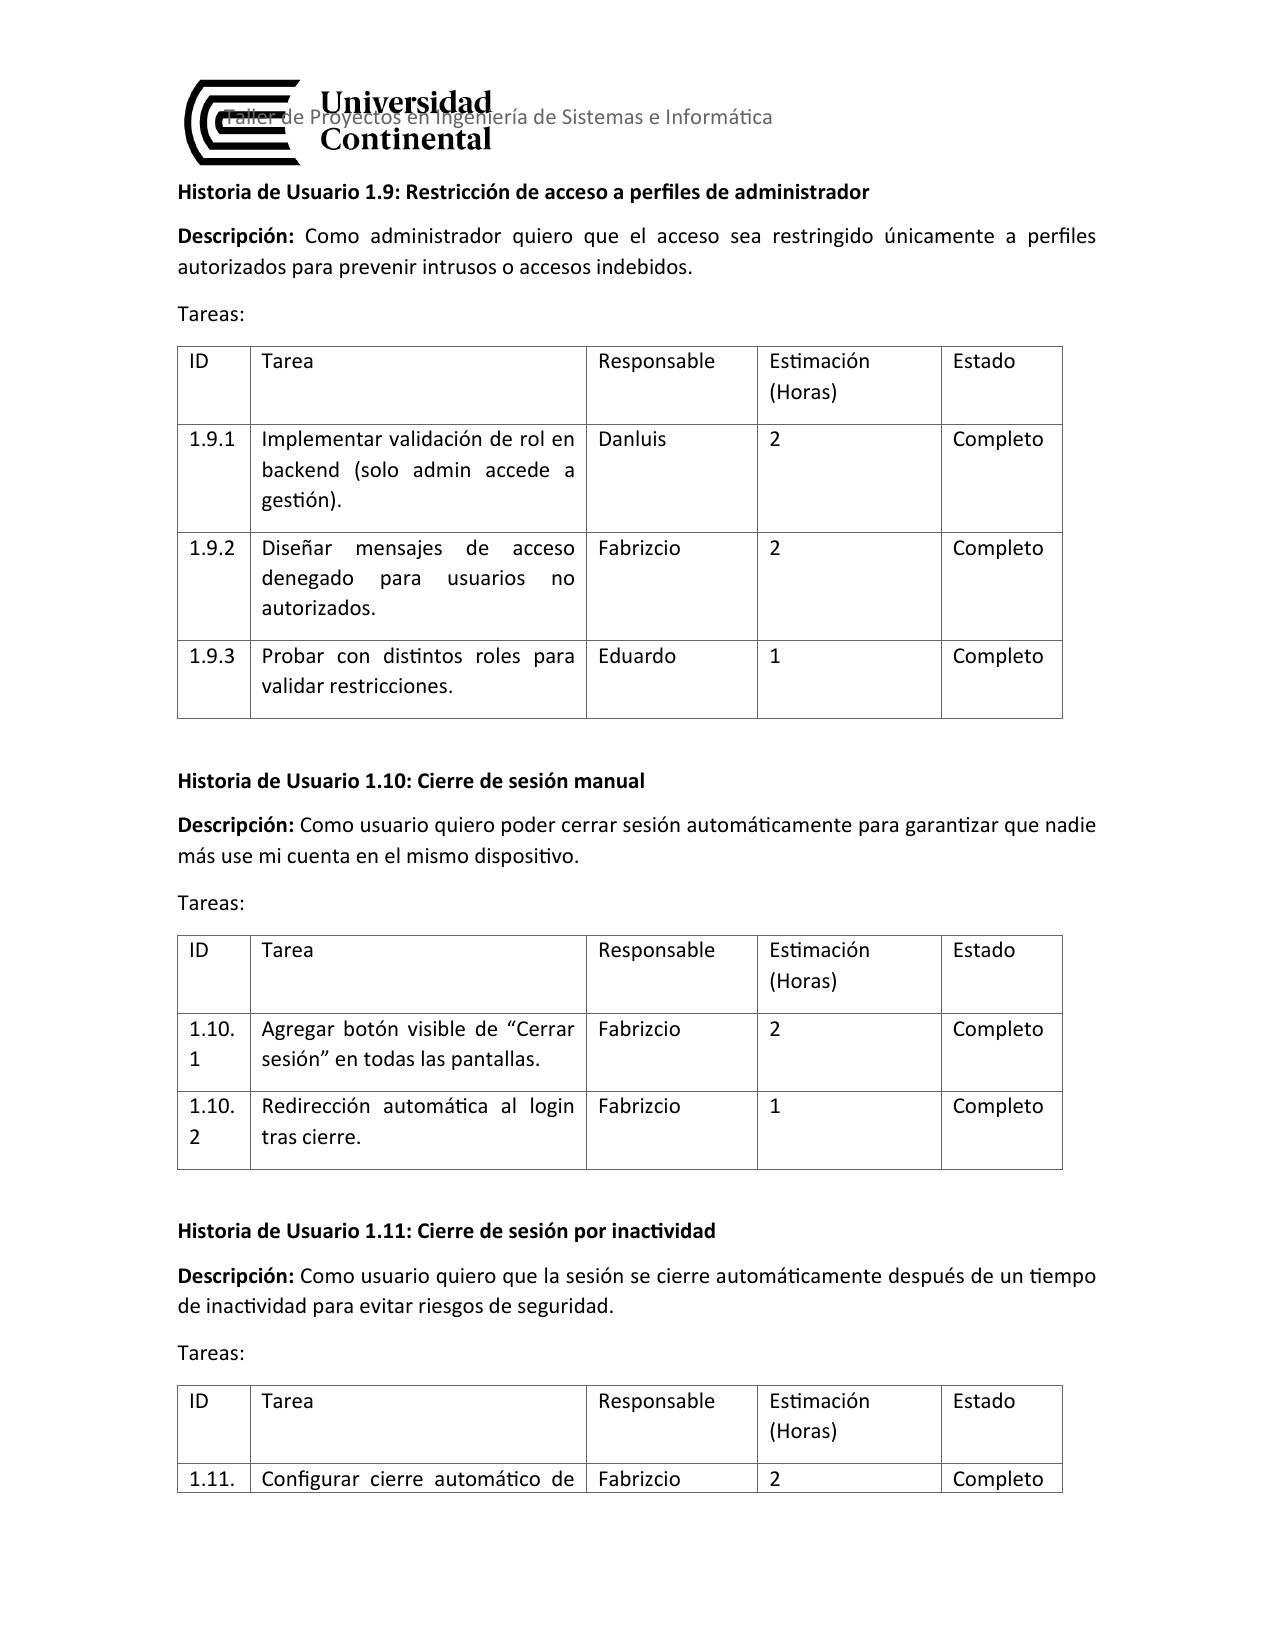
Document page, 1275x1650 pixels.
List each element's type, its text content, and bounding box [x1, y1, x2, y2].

text Historia de Usuario 1.10: Cierre de sesión manual [177, 766, 1098, 794]
table_cell 1.9.1 [178, 425, 250, 532]
table_cell Diseñar mensajes de acceso denegado para usuarios no autorizados. [251, 533, 586, 640]
table_header Tarea [251, 936, 586, 1013]
table_header Estimación (Horas) [758, 347, 941, 423]
table_cell 2 [758, 1014, 941, 1091]
picture [180, 76, 496, 168]
table_cell Implementar validación de rol en backend (solo admin accede a gestión). [251, 425, 586, 532]
table_cell Probar con distintos roles para validar restricciones. [251, 641, 586, 718]
text Descripción: Como usuario quiero poder cerrar sesión automáticamente para garantizar que nadie más use mi cuenta en el mismo dispositivo. [177, 811, 1098, 869]
table_cell Completo [942, 641, 1062, 718]
table_cell Fabrizcio [587, 1092, 757, 1169]
table_cell Completo [942, 1014, 1062, 1091]
table_cell Fabrizcio [587, 1014, 757, 1091]
table_header Estado [942, 347, 1062, 423]
table_header Estado [942, 1386, 1062, 1463]
table_cell Completo [942, 1092, 1062, 1169]
table_cell Agregar botón visible de “Cerrar sesión” en todas las pantallas. [251, 1014, 586, 1091]
table_cell 1.10.2 [178, 1092, 250, 1169]
text Tareas: [177, 1338, 1098, 1366]
text Tareas: [177, 299, 1098, 327]
table_cell Completo [942, 425, 1062, 532]
table_header Tarea [251, 1386, 586, 1463]
table_cell 1.9.3 [178, 641, 250, 718]
table_cell 1.11.1 [178, 1464, 250, 1492]
table_header Responsable [587, 936, 757, 1013]
table_cell 1.9.2 [178, 533, 250, 640]
text Tareas: [177, 888, 1098, 916]
table_cell Configurar cierre automático de sesión tras tiempo definido 15 min. [251, 1464, 586, 1492]
table_cell Danluis [587, 425, 757, 532]
table_cell Completo [942, 1464, 1062, 1492]
table_header Estimación (Horas) [758, 1386, 941, 1463]
table_header ID [178, 936, 250, 1013]
table_header Estado [942, 936, 1062, 1013]
table_cell 2 [758, 1464, 941, 1492]
table_cell 1.10.1 [178, 1014, 250, 1091]
table_header Responsable [587, 347, 757, 423]
table_header ID [178, 1386, 250, 1463]
table_header Estimación (Horas) [758, 936, 941, 1013]
table_header ID [178, 347, 250, 423]
table_cell Redirección automática al login tras cierre. [251, 1092, 586, 1169]
table_cell Completo [942, 533, 1062, 640]
table_cell 1 [758, 641, 941, 718]
table_cell Eduardo [587, 641, 757, 718]
text Descripción: Como usuario quiero que la sesión se cierre automáticamente después de un tiempo de inactividad para evitar riesgos de seguridad. [177, 1261, 1098, 1319]
table_cell 1 [758, 1092, 941, 1169]
table_cell 2 [758, 533, 941, 640]
text Historia de Usuario 1.9: Restricción de acceso a perfiles de administrador [177, 177, 1098, 205]
table_cell Fabrizcio [587, 533, 757, 640]
table_cell Fabrizcio [587, 1464, 757, 1492]
table_cell 2 [758, 425, 941, 532]
text Descripción: Como administrador quiero que el acceso sea restringido únicamente a perfiles autorizados para prevenir intrusos o accesos indebidos. [177, 222, 1098, 280]
table_header Responsable [587, 1386, 757, 1463]
table_header Tarea [251, 347, 586, 423]
text Historia de Usuario 1.11: Cierre de sesión por inactividad [177, 1217, 1098, 1244]
